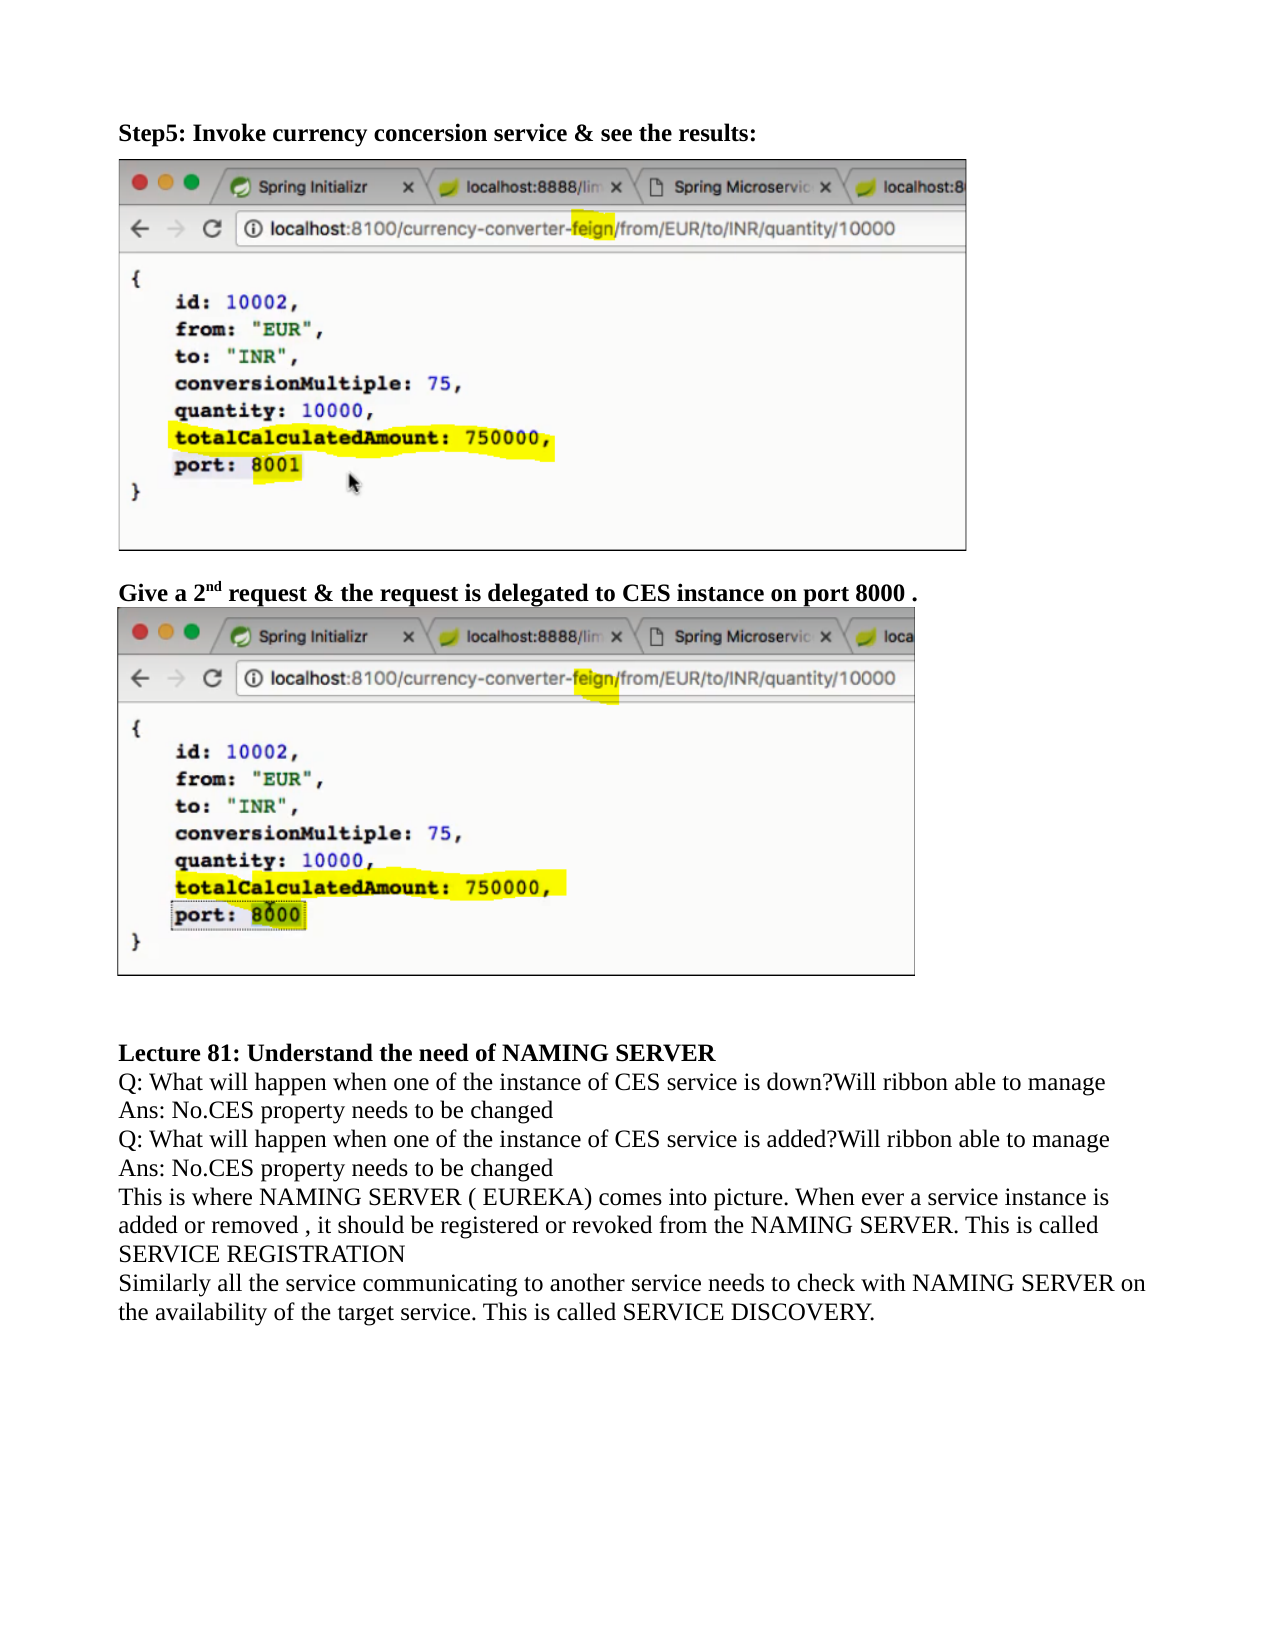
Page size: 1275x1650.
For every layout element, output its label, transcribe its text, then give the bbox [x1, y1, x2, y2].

picture [117, 607, 915, 976]
picture [118, 159, 967, 551]
text Give a 2nd request & the request is delegated to CES instance on port 8000 . [118, 578, 1157, 607]
text Q: What will happen when one of the instance of CES service is down?Will ribbon able to manage [118, 1067, 1157, 1096]
text This is where NAMING SERVER ( EUREKA) comes into picture. When ever a service instance is added or removed , it should be registered or revoked from the NAMING SERVER. This is called SERVICE REGISTRATION [118, 1182, 1157, 1268]
text Lecture 81: Understand the need of NAMING SERVER [118, 1038, 1157, 1067]
text Ans: No.CES property needs to be changed [118, 1153, 1157, 1182]
text Q: What will happen when one of the instance of CES service is added?Will ribbon able to manage [118, 1124, 1157, 1153]
text Similarly all the service communicating to another service needs to check with NAMING SERVER on the availability of the target service. This is called SERVICE DISCOVERY. [118, 1268, 1157, 1326]
text Ans: No.CES property needs to be changed [118, 1096, 1157, 1124]
text Step5: Invoke currency concersion service & see the results: [118, 118, 1157, 147]
